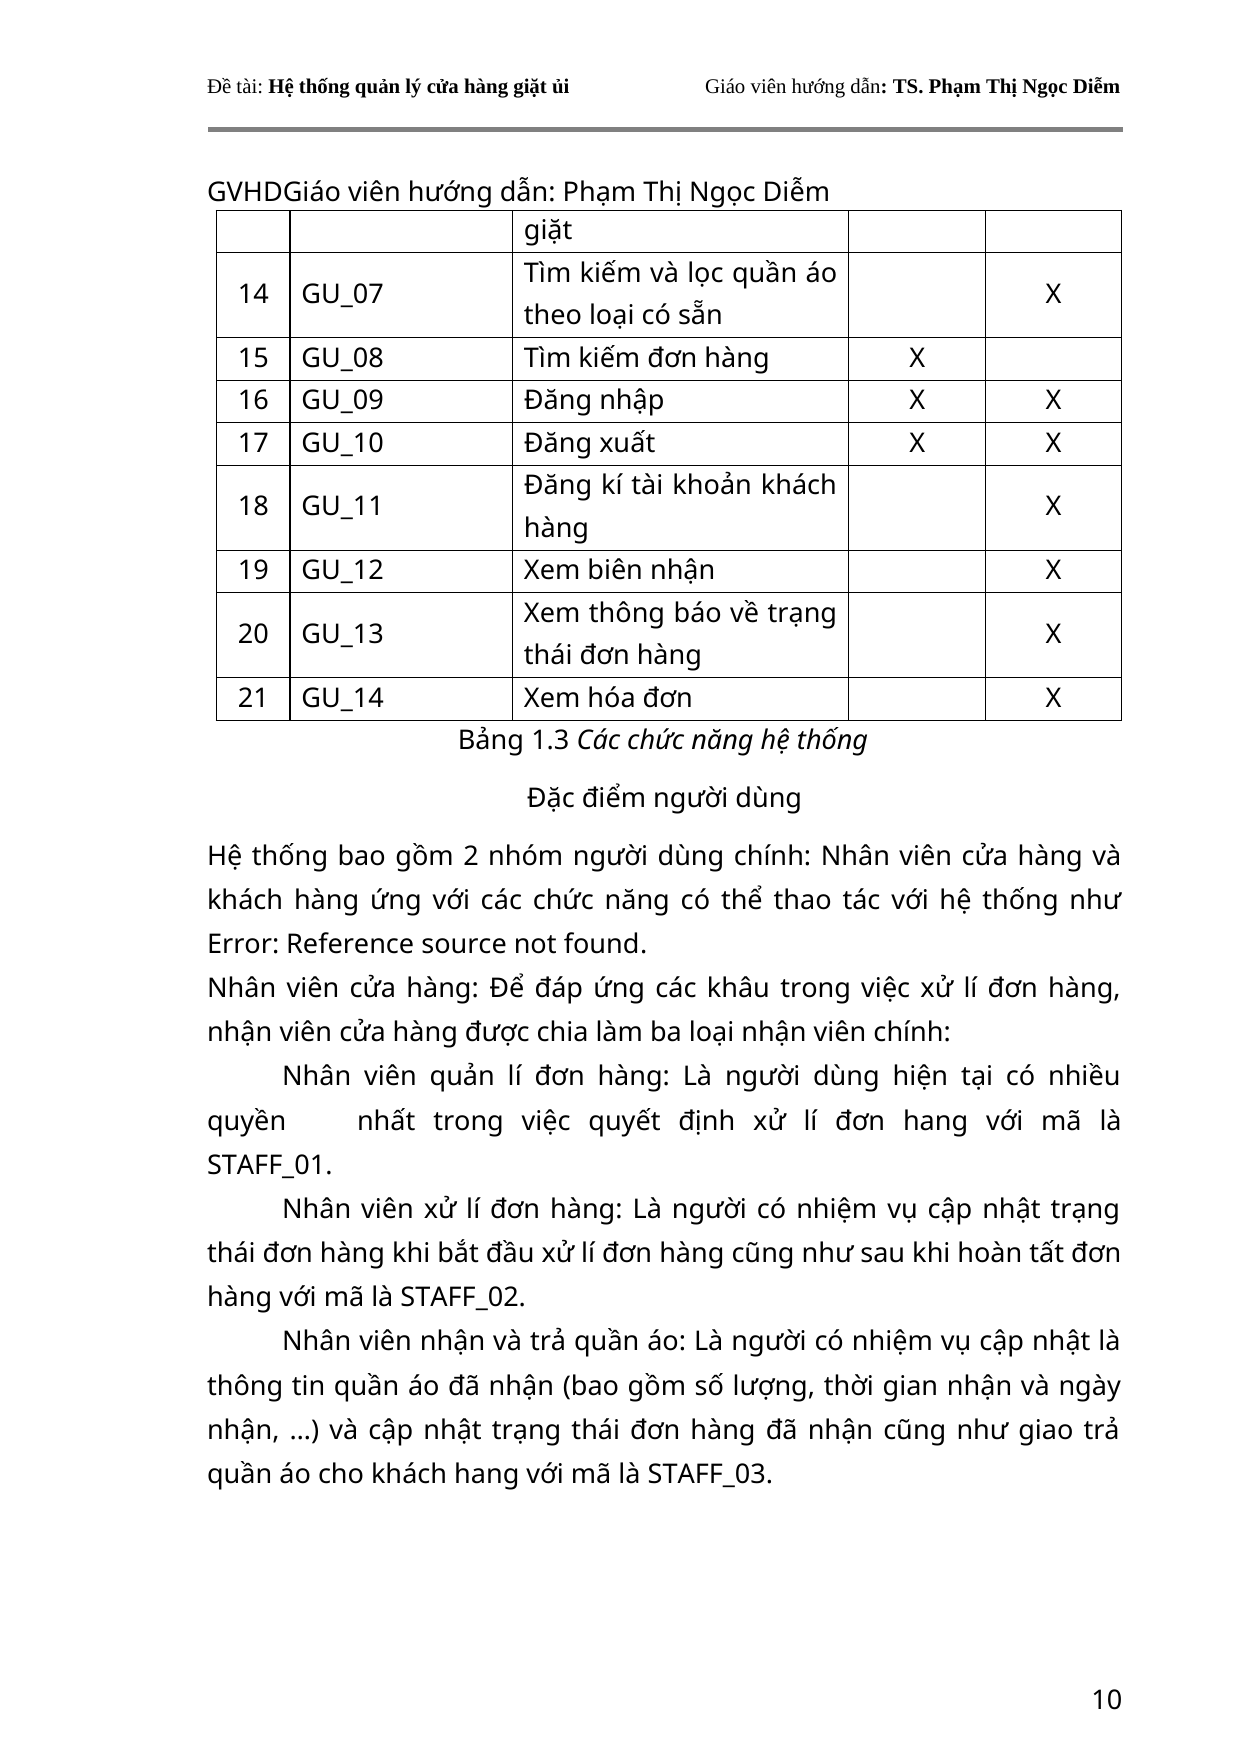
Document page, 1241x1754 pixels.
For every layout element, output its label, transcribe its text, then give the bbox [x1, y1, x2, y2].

table_cell [217, 381, 289, 422]
table_cell [291, 678, 512, 719]
table_cell [291, 466, 512, 549]
table_cell [513, 381, 848, 422]
table_cell [291, 381, 512, 422]
table_cell [217, 211, 289, 252]
table_cell [513, 211, 848, 252]
table_cell [986, 253, 1121, 337]
table_cell [986, 466, 1121, 549]
table_cell [513, 593, 848, 677]
table_cell [291, 253, 512, 337]
table_cell [513, 466, 848, 549]
table_cell [217, 678, 289, 719]
table_cell [849, 678, 985, 719]
table_cell [217, 253, 289, 337]
table_cell [291, 593, 512, 677]
table_cell [513, 338, 848, 380]
table_cell [513, 423, 848, 465]
table_cell [986, 211, 1121, 252]
table_cell [849, 551, 985, 592]
table_cell [986, 423, 1121, 465]
text 1 [207, 721, 1122, 757]
table_cell [986, 381, 1121, 422]
table_cell [513, 678, 848, 719]
table_cell [217, 423, 289, 465]
table_cell [849, 423, 985, 465]
table_cell [849, 381, 985, 422]
table_cell [849, 466, 985, 549]
table_cell [291, 423, 512, 465]
table_cell [849, 253, 985, 337]
table_cell [217, 593, 289, 677]
table_cell [849, 338, 985, 380]
table_cell [986, 551, 1121, 592]
table_cell [849, 211, 985, 252]
table_cell [217, 551, 289, 592]
table_cell [513, 253, 848, 337]
table_cell [291, 338, 512, 380]
table_cell [986, 338, 1121, 380]
table_cell [849, 593, 985, 677]
table_cell [217, 466, 289, 549]
table_cell [291, 211, 512, 252]
table_cell [217, 338, 289, 380]
table_cell [986, 593, 1121, 677]
table_cell [986, 678, 1121, 719]
table_cell [291, 551, 512, 592]
table_cell [513, 551, 848, 592]
